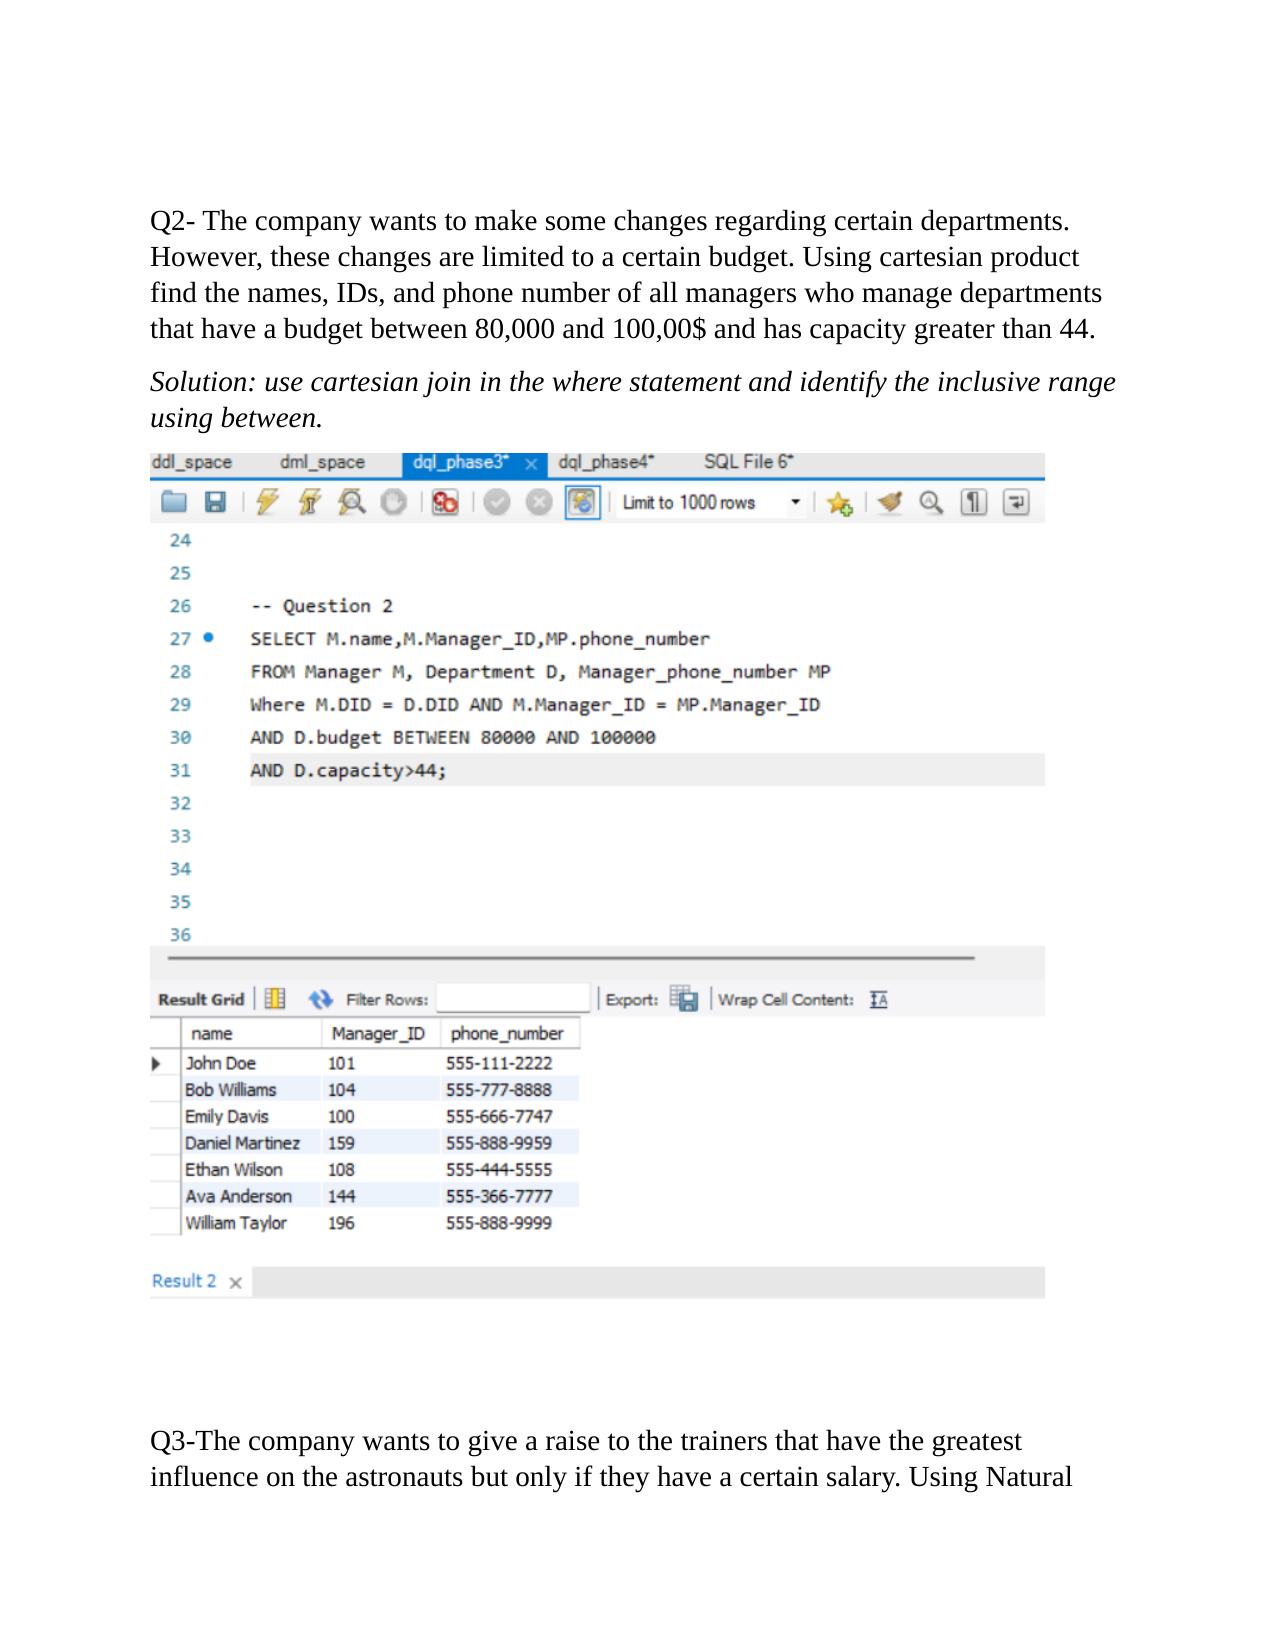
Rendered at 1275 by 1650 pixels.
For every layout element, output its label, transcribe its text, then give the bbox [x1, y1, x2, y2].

text Solution: use cartesian join in the where statement and identify the inclusive range using between. [150, 364, 1125, 434]
picture [150, 453, 1046, 1299]
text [150, 1423, 1125, 1492]
text Q2- The company wants to make some changes regarding certain departments. However, these changes are limited to a certain budget. Using cartesian product find the names, IDs, and phone number of all managers who manage departments that have a budget between 80,000 and 100,00$ and has capacity greater than 44. [150, 203, 1125, 345]
